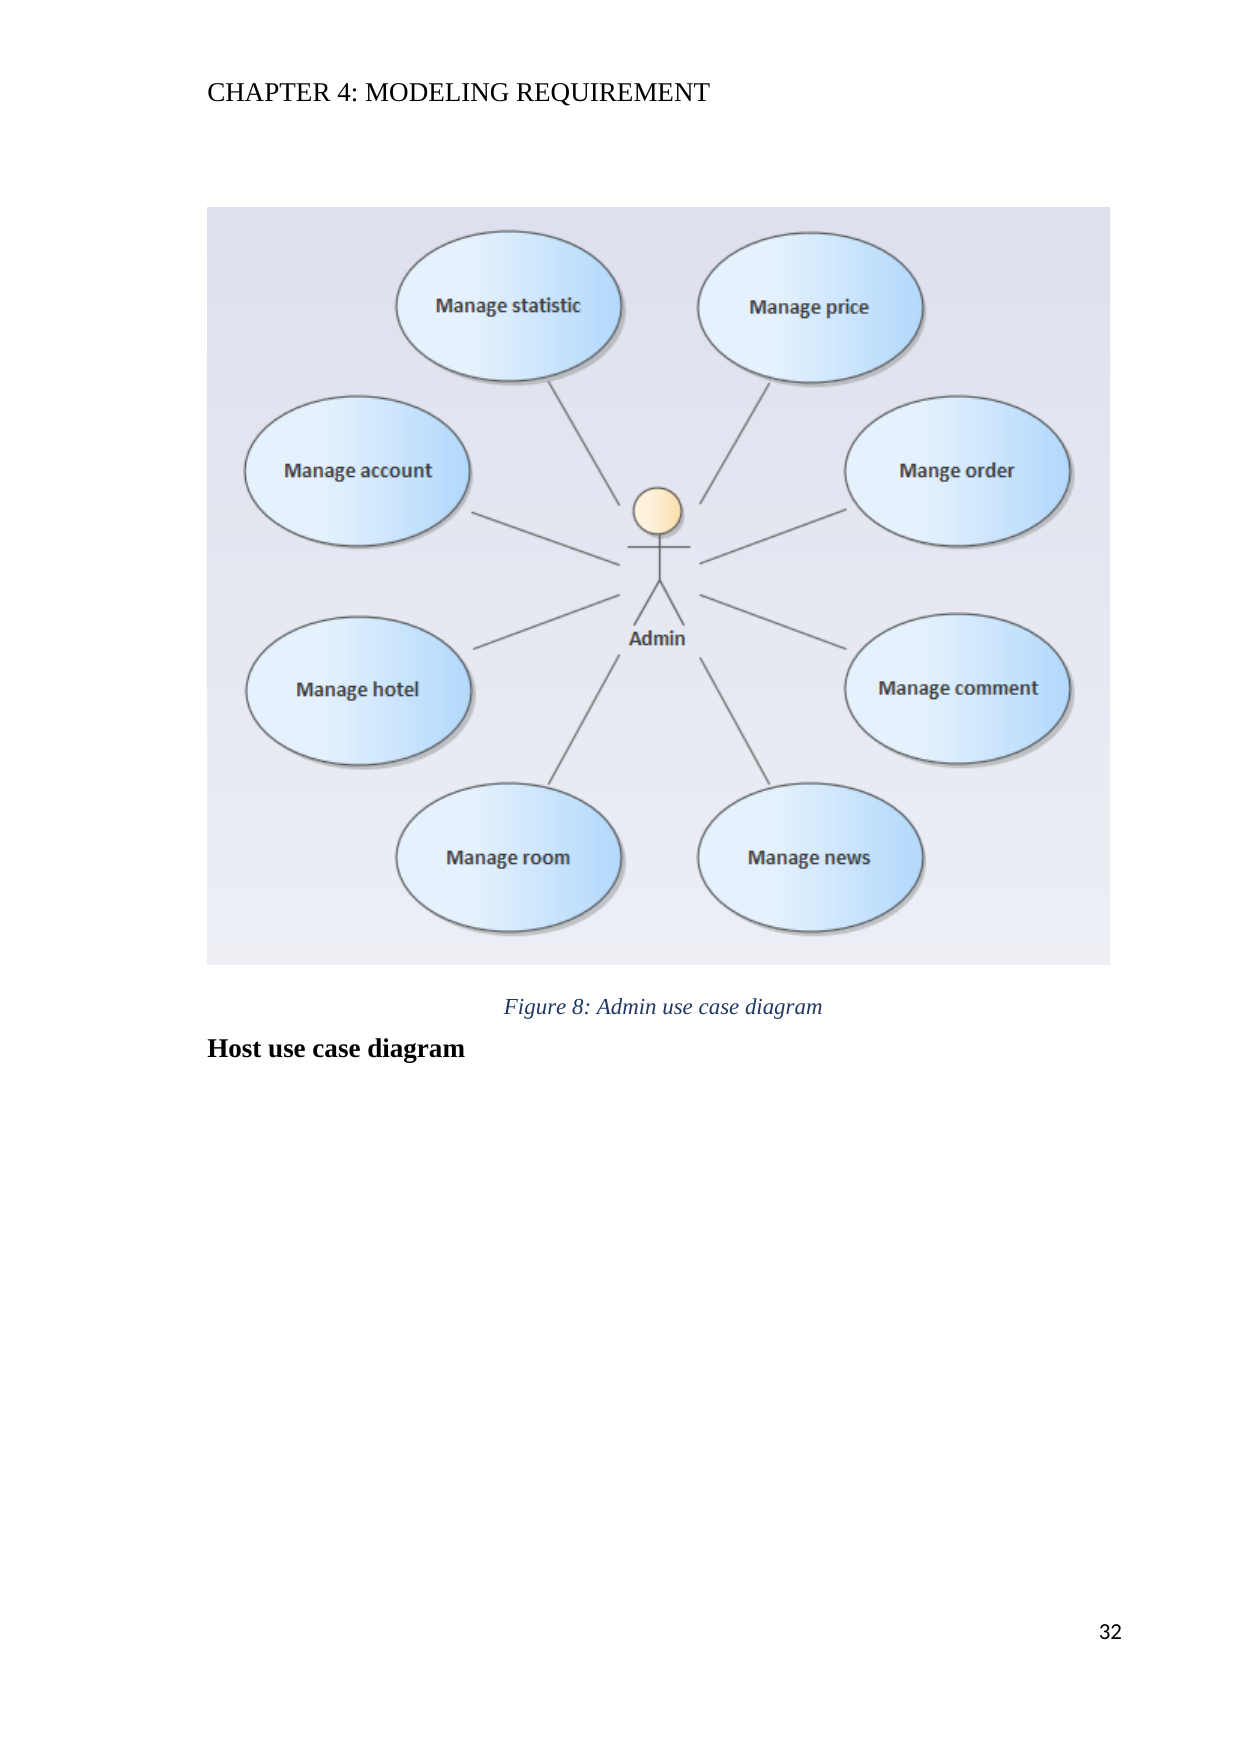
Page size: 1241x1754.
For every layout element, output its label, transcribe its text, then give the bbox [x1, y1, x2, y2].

text Host use case diagram [207, 1032, 1049, 1063]
picture [207, 207, 1111, 965]
text Figure 8: Admin use case diagram [207, 993, 1122, 1019]
